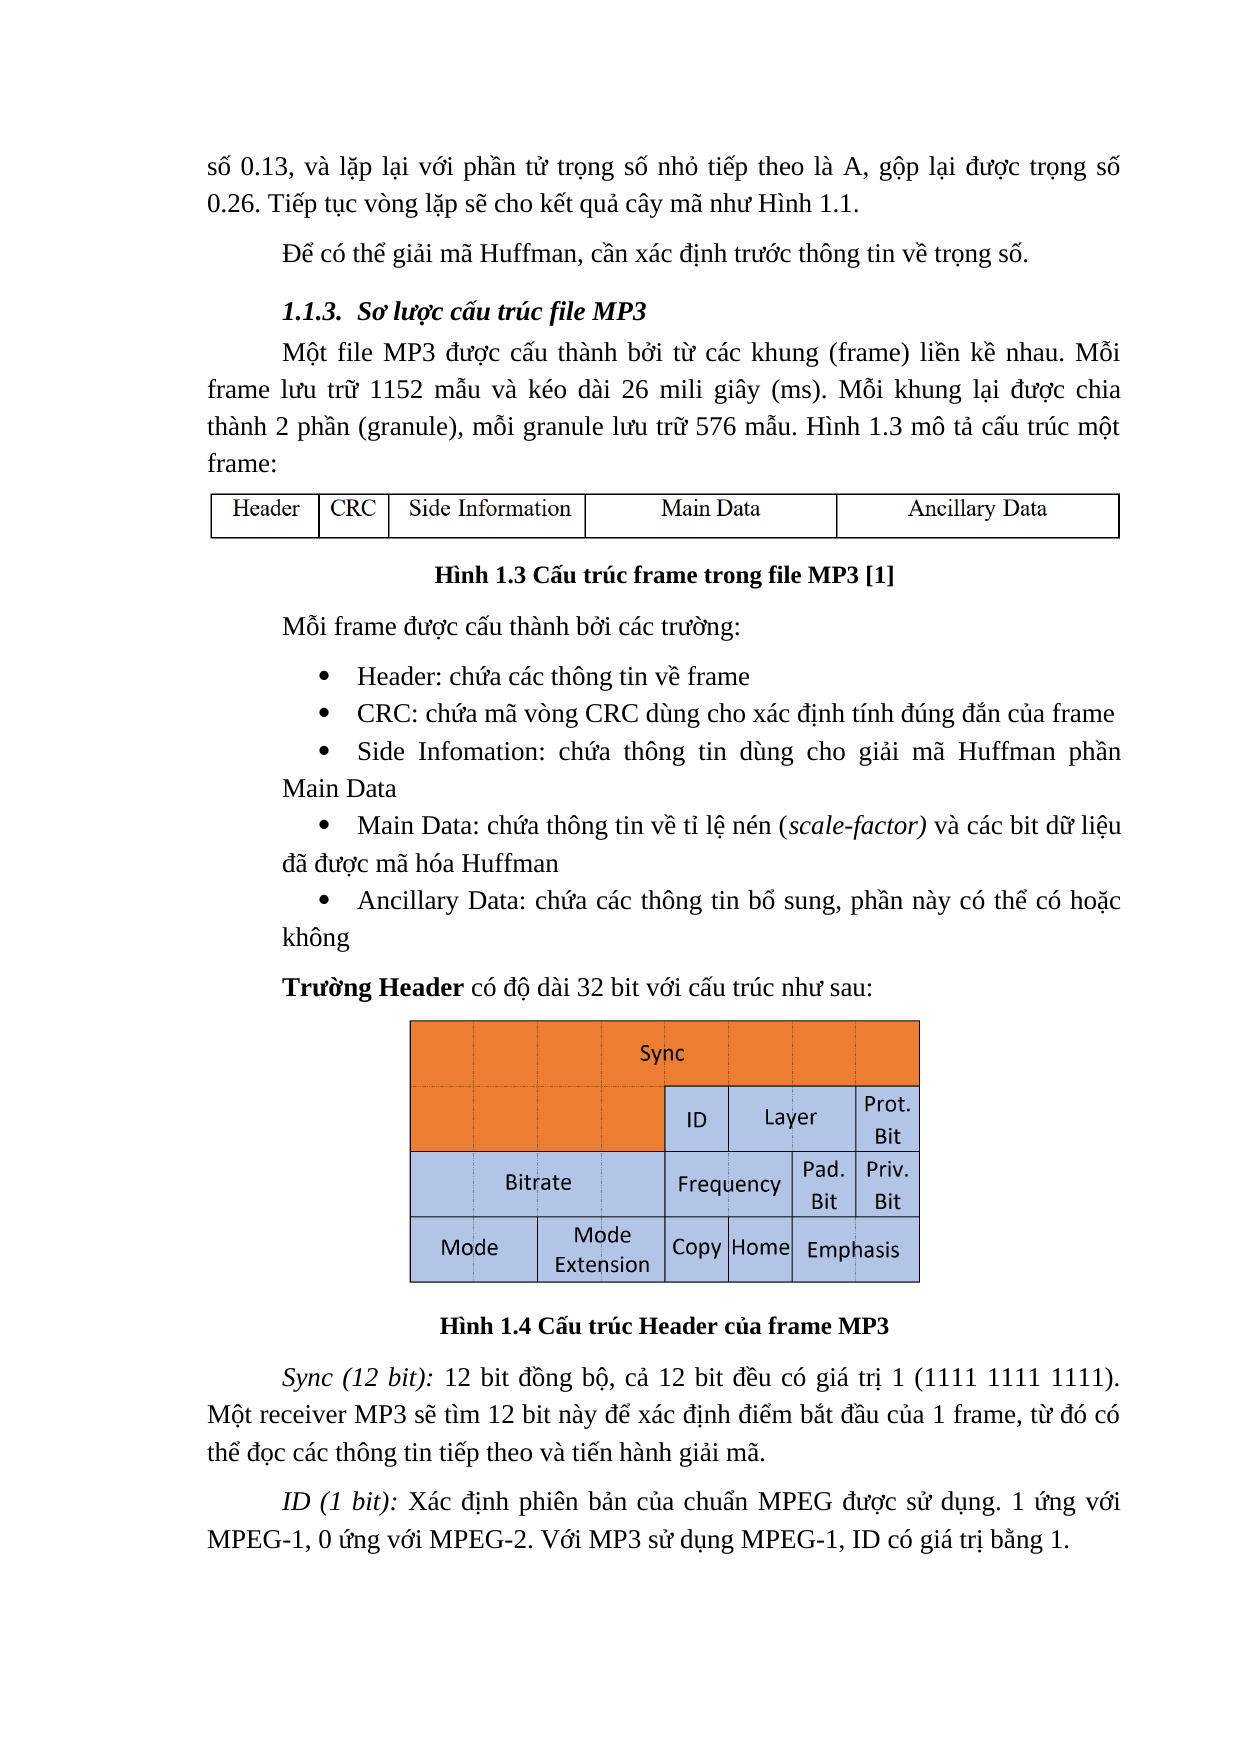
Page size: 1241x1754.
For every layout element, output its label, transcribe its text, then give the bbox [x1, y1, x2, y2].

list CRC: chứa mã vòng CRC dùng cho xác định tính đúng đắn của frame [282, 697, 1122, 728]
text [207, 150, 1122, 218]
text ID (1 bit): Xác định phiên bản của chuẩn MPEG được sử dụng. 1 ứng với MPEG-1, 0 ứng với MPEG-2. Với MP3 sử dụng MPEG-1, ID có giá trị bằng 1. [207, 1485, 1122, 1554]
text Trường Header có độ dài 32 bit với cấu trúc như sau: [207, 971, 1122, 1002]
text Một file MP3 được cấu thành bởi từ các khung (frame) liền kề nhau. Mỗi frame lưu trữ 1152 mẫu và kéo dài 26 mili giây (ms). Mỗi khung lại được chia thành 2 phần (granule), mỗi granule lưu trữ 576 mẫu. Hình 1.3 mô tả cấu trúc một frame: [207, 336, 1122, 479]
text Hình . Cấu trúc Header của frame MP3 [207, 1311, 1122, 1340]
text Để có thể giải mã Huffman, cần xác định trước thông tin về trọng số. [207, 237, 1122, 268]
list Side Infomation: chứa thông tin dùng cho giải mã Huffman phần Main Data [282, 735, 1122, 803]
list Header: chứa các thông tin về frame [282, 660, 1122, 691]
list Ancillary Data: chứa các thông tin bổ sung, phần này có thể có hoặc không [282, 884, 1122, 953]
subtitle Sơ lược cấu trúc file MP3 [282, 295, 1122, 326]
list Main Data: chứa thông tin về tỉ lệ nén (scale-factor) và các bit dữ liệu đã được mã hóa Huffman [282, 809, 1122, 878]
picture [408, 1017, 920, 1284]
text Mỗi frame được cấu thành bởi các trường: [207, 610, 1122, 641]
picture [206, 487, 1123, 542]
text Sync (12 bit): 12 bit đồng bộ, cả 12 bit đều có giá trị 1 (1111 1111 1111). Một receiver MP3 sẽ tìm 12 bit này để xác định điểm bắt đầu của 1 frame, từ đó có thể đọc các thông tin tiếp theo và tiến hành giải mã. [207, 1361, 1122, 1467]
text Hình . Cấu trúc frame trong file MP3 [1] [207, 560, 1122, 589]
